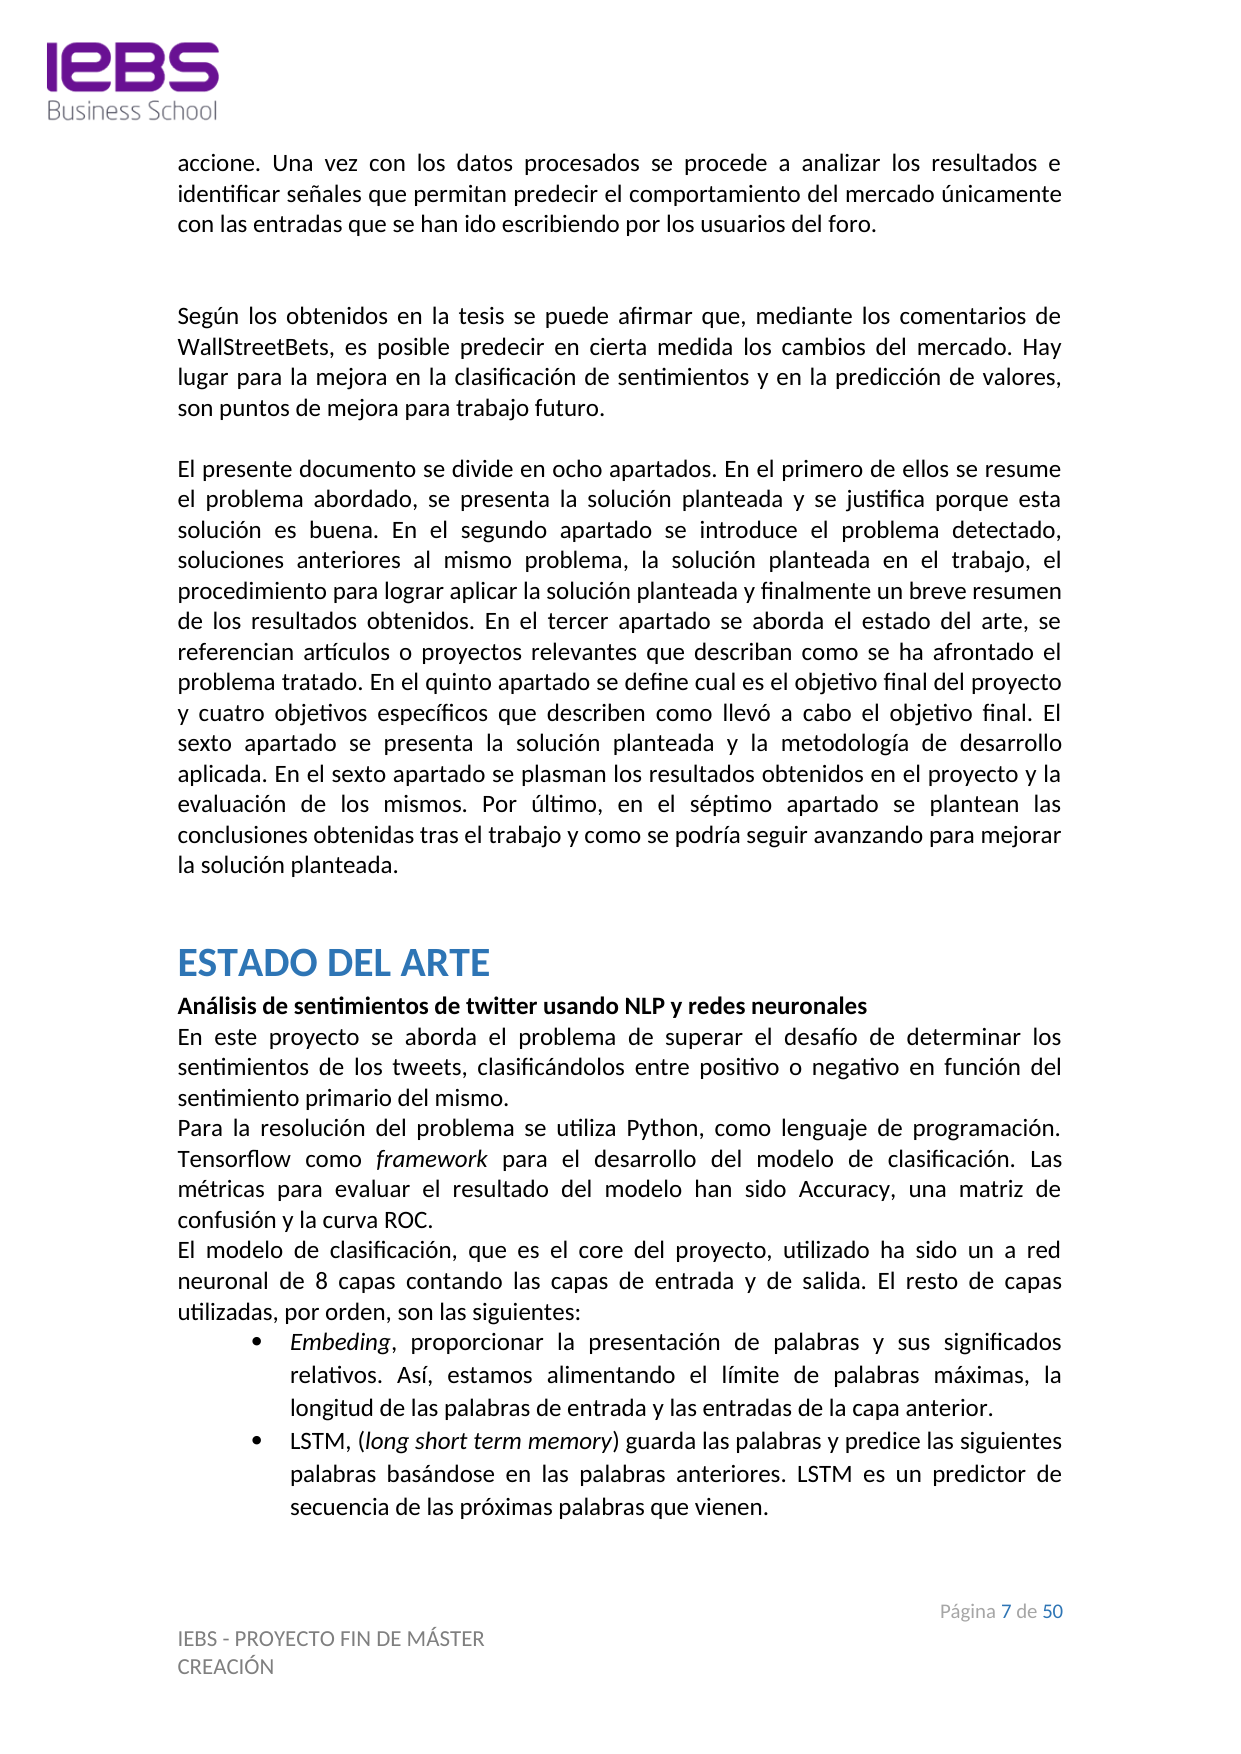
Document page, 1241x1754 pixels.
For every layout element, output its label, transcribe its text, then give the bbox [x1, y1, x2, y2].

text Análisis de sentimientos de twitter usando NLP y redes neuronales [177, 991, 1063, 1021]
subtitle ESTADO DEL ARTE [177, 936, 1063, 986]
text El presente documento se divide en ocho apartados. En el primero de ellos se resume el problema abordado, se presenta la solución planteada y se justifica porque esta solución es buena. En el segundo apartado se introduce el problema detectado, soluciones anteriores al mismo problema, la solución planteada en el trabajo, el procedimiento para lograr aplicar la solución planteada y finalmente un breve resumen de los resultados obtenidos. En el tercer apartado se aborda el estado del arte, se referencian artículos o proyectos relevantes que describan como se ha afrontado el problema tratado. En el quinto apartado se define cual es el objetivo final del proyecto y cuatro objetivos específicos que describen como llevó a cabo el objetivo final. El sexto apartado se presenta la solución planteada y la metodología de desarrollo aplicada. En el sexto apartado se plasman los resultados obtenidos en el proyecto y la evaluación de los mismos. Por último, en el séptimo apartado se plantean las conclusiones obtenidas tras el trabajo y como se podría seguir avanzando para mejorar la solución planteada. [177, 453, 1063, 880]
picture [21, 20, 252, 147]
text Para la resolución del problema se utiliza Python, como lenguaje de programación. Tensorflow como framework para el desarrollo del modelo de clasificación. Las métricas para evaluar el resultado del modelo han sido Accuracy, una matriz de confusión y la curva ROC. [177, 1113, 1063, 1235]
text Según los obtenidos en la tesis se puede afirmar que, mediante los comentarios de WallStreetBets, es posible predecir en cierta medida los cambios del mercado. Hay lugar para la mejora en la clasificación de sentimientos y en la predicción de valores, son puntos de mejora para trabajo futuro. [177, 300, 1063, 422]
text En este proyecto se aborda el problema de superar el desafío de determinar los sentimientos de los tweets, clasificándolos entre positivo o negativo en función del sentimiento primario del mismo. [177, 1021, 1063, 1113]
text El modelo de clasificación, que es el core del proyecto, utilizado ha sido un a red neuronal de 8 capas contando las capas de entrada y de salida. El resto de capas utilizadas, por orden, son las siguientes: [177, 1235, 1063, 1326]
list LSTM, (long short term memory) guarda las palabras y predice las siguientes palabras basándose en las palabras anteriores. LSTM es un predictor de secuencia de las próximas palabras que vienen. [252, 1425, 1063, 1521]
list Embeding, proporcionar la presentación de palabras y sus significados relativos. Así, estamos alimentando el límite de palabras máximas, la longitud de las palabras de entrada y las entradas de la capa anterior. [252, 1326, 1063, 1423]
